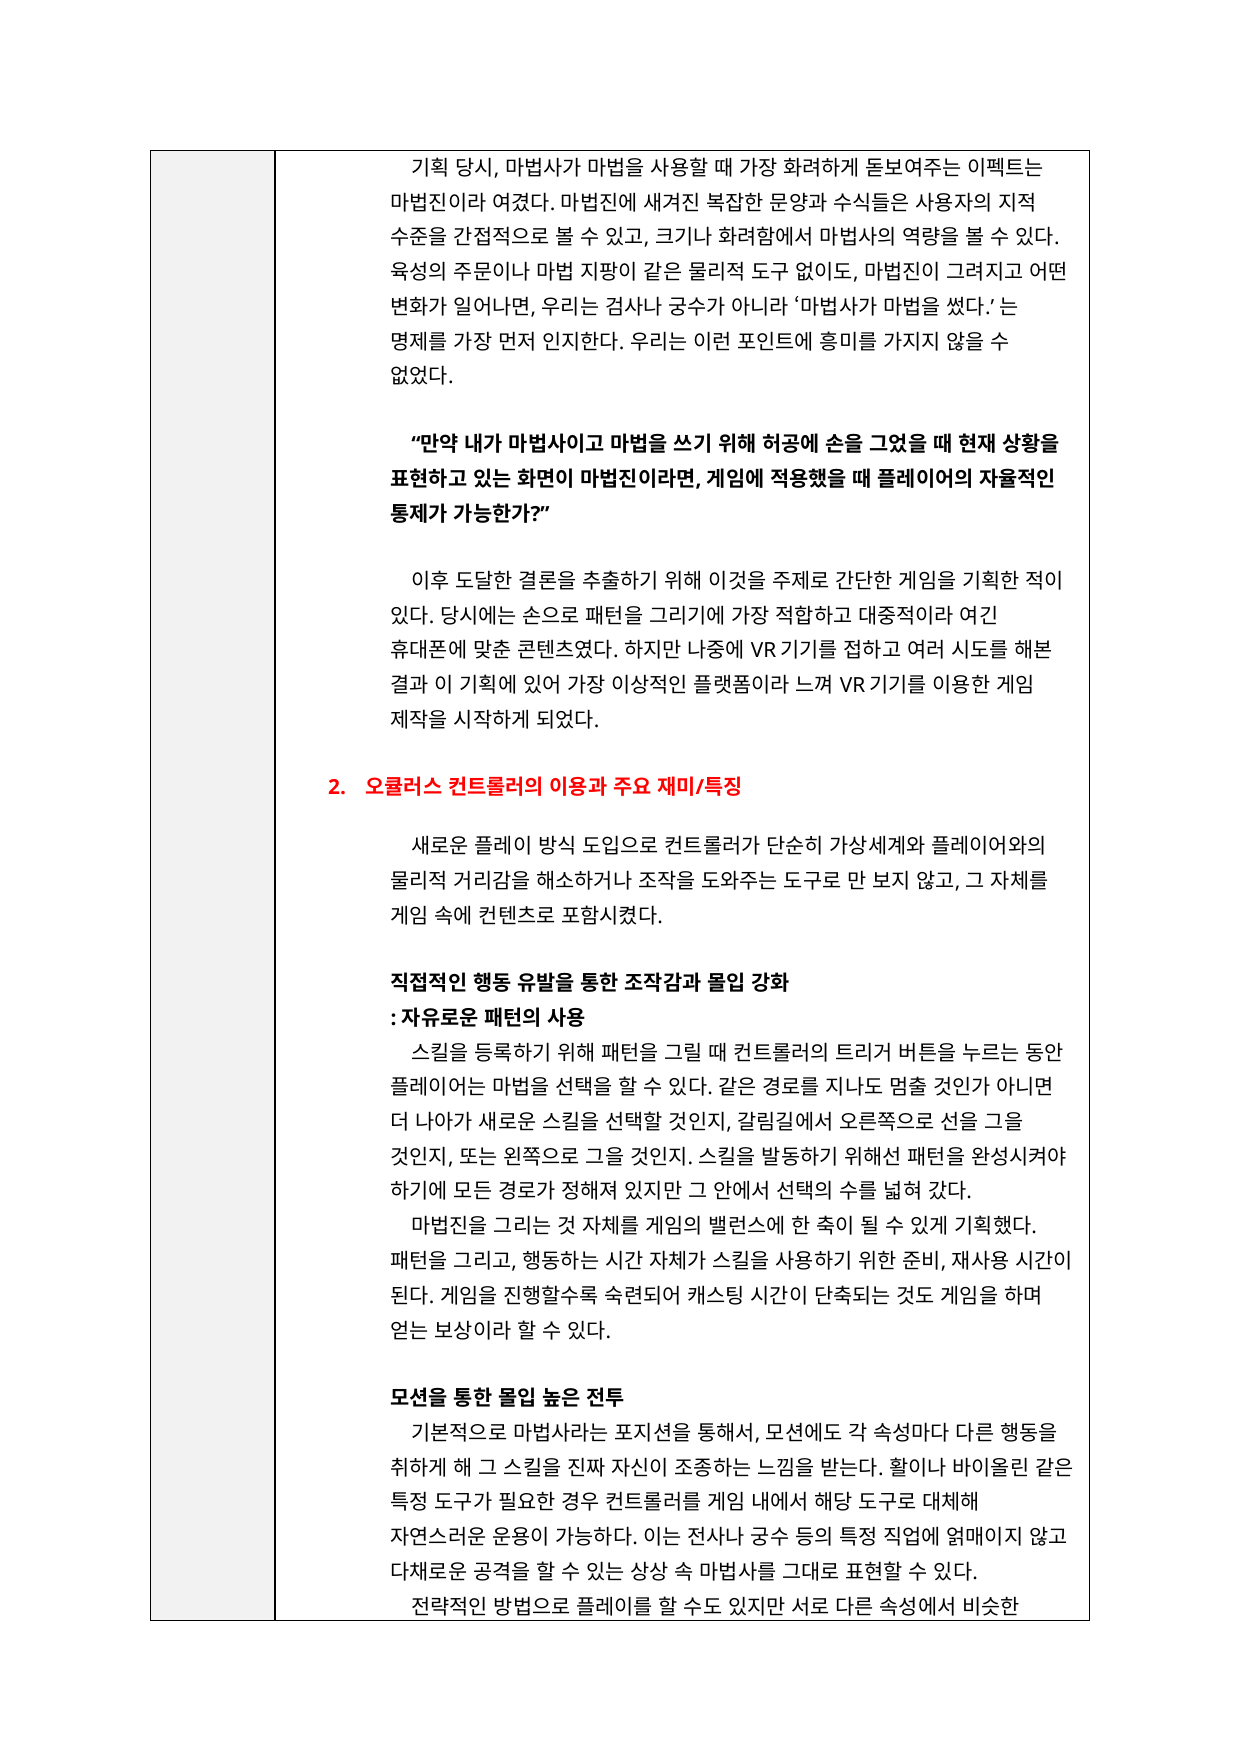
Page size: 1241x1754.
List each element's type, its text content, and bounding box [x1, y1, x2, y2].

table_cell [276, 151, 1089, 1620]
table_cell 소개 [151, 151, 274, 1620]
